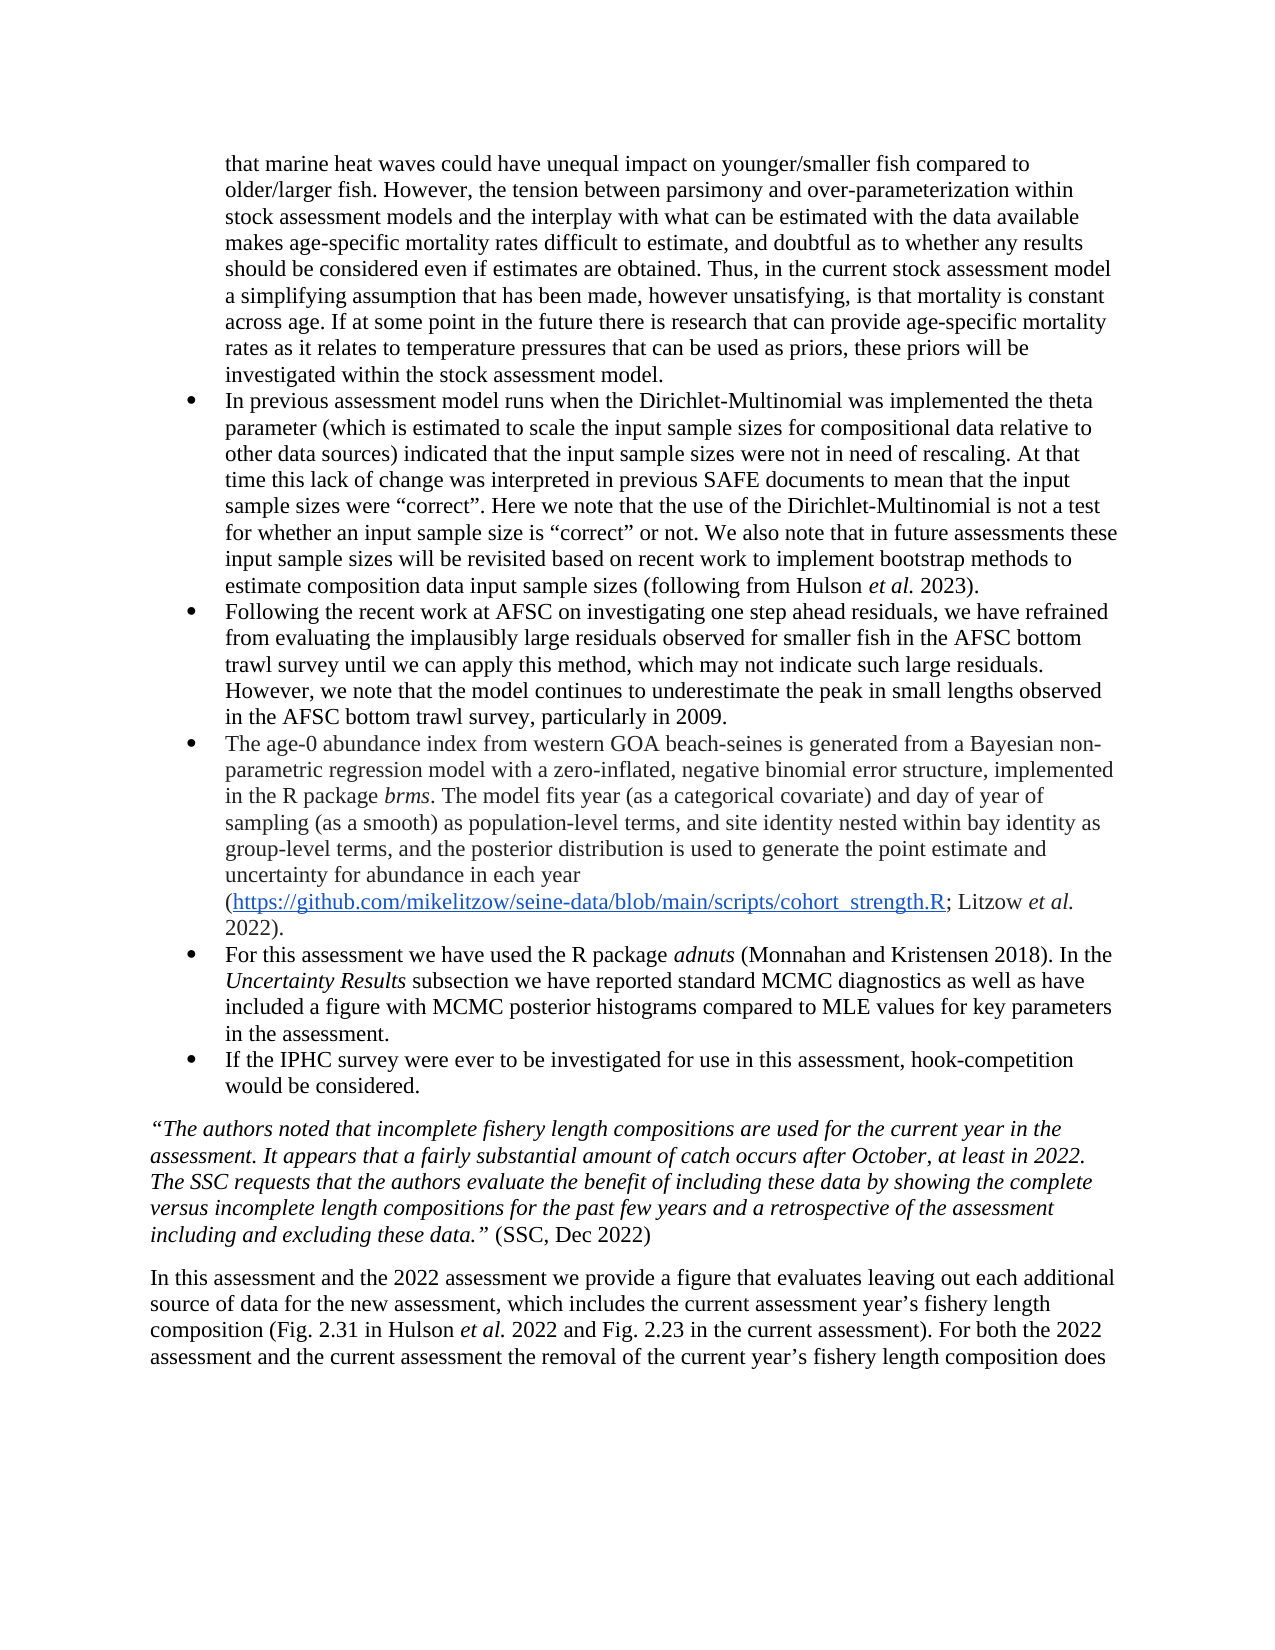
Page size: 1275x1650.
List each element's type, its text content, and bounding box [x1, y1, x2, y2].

list For this assessment we have used the R package adnuts (Monnahan and Kristensen 2018). In the Uncertainty Results subsection we have reported standard MCMC diagnostics as well as have included a figure with MCMC posterior histograms compared to MLE values for key parameters in the assessment. [187, 941, 1125, 1046]
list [187, 150, 1125, 387]
list In previous assessment model runs when the Dirichlet-Multinomial was implemented the theta parameter (which is estimated to scale the input sample sizes for compositional data relative to other data sources) indicated that the input sample sizes were not in need of rescaling. At that time this lack of change was interpreted in previous SAFE documents to mean that the input sample sizes were “correct”. Here we note that the use of the Dirichlet-Multinomial is not a test for whether an input sample size is “correct” or not. We also note that in future assessments these input sample sizes will be revisited based on recent work to implement bootstrap methods to estimate composition data input sample sizes (following from Hulson et al. 2023). [187, 387, 1125, 598]
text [150, 1264, 1125, 1369]
list Following the recent work at AFSC on investigating one step ahead residuals, we have refrained from evaluating the implausibly large residuals observed for smaller fish in the AFSC bottom trawl survey until we can apply this method, which may not indicate such large residuals. However, we note that the model continues to underestimate the peak in small lengths observed in the AFSC bottom trawl survey, particularly in 2009. [187, 598, 1125, 730]
list If the IPHC survey were ever to be investigated for use in this assessment, hook-competition would be considered. [187, 1046, 1125, 1099]
list The age-0 abundance index from western GOA beach-seines is generated from a Bayesian non-parametric regression model with a zero-inflated, negative binomial error structure, implemented in the R package brms. The model fits year (as a categorical covariate) and day of year of sampling (as a smooth) as population-level terms, and site identity nested within bay identity as group-level terms, and the posterior distribution is used to generate the point estimate and uncertainty for abundance in each year (https://github.com/mikelitzow/seine-data/blob/main/scripts/cohort_strength.R; Litzow et al. 2022). [187, 730, 1125, 941]
text “The authors noted that incomplete fishery length compositions are used for the current year in the assessment. It appears that a fairly substantial amount of catch occurs after October, at least in 2022. The SSC requests that the authors evaluate the benefit of including these data by showing the complete versus incomplete length compositions for the past few years and a retrospective of the assessment including and excluding these data.” (SSC, Dec 2022) [150, 1115, 1125, 1247]
